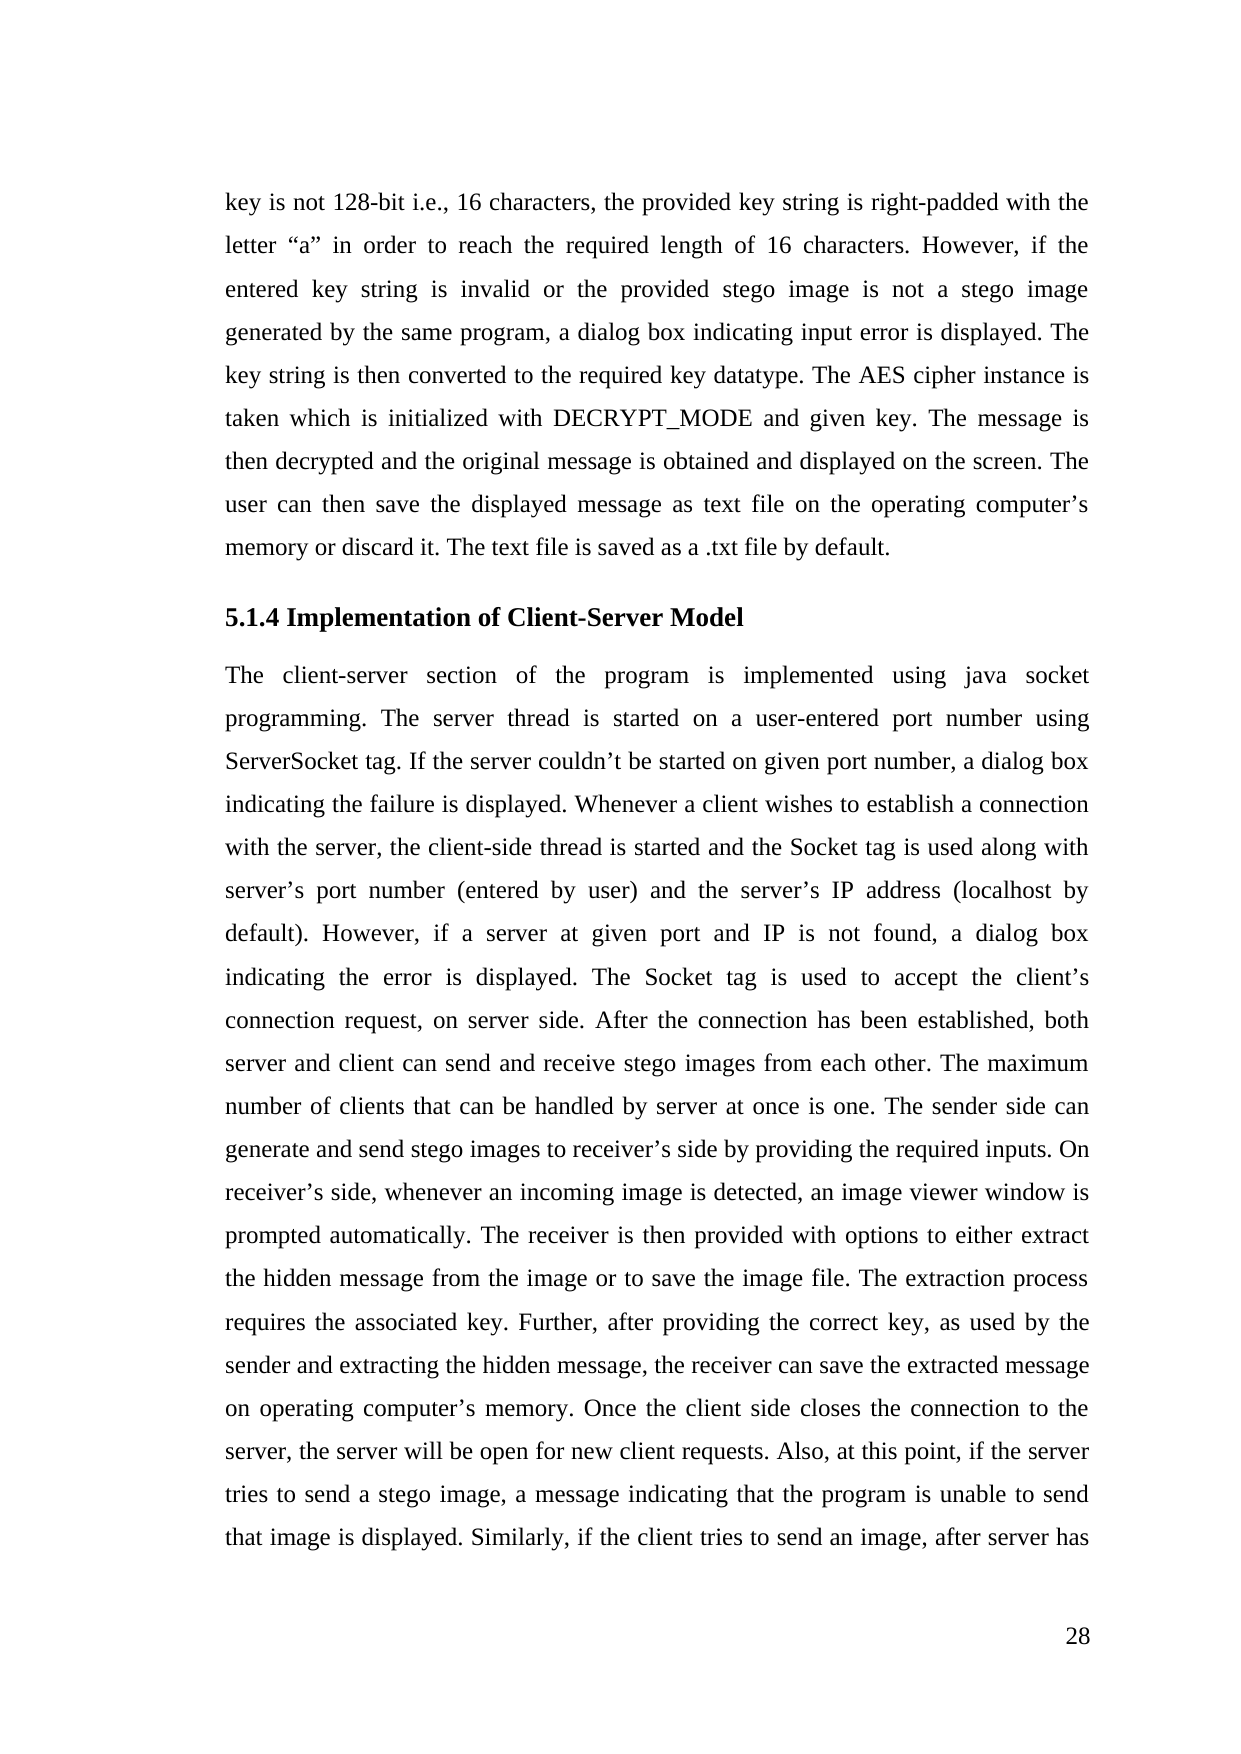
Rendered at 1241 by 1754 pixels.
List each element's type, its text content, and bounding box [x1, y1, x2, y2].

subtitle Implementation of Client-Server Model [225, 601, 1090, 632]
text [225, 660, 1090, 1551]
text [225, 187, 1090, 561]
